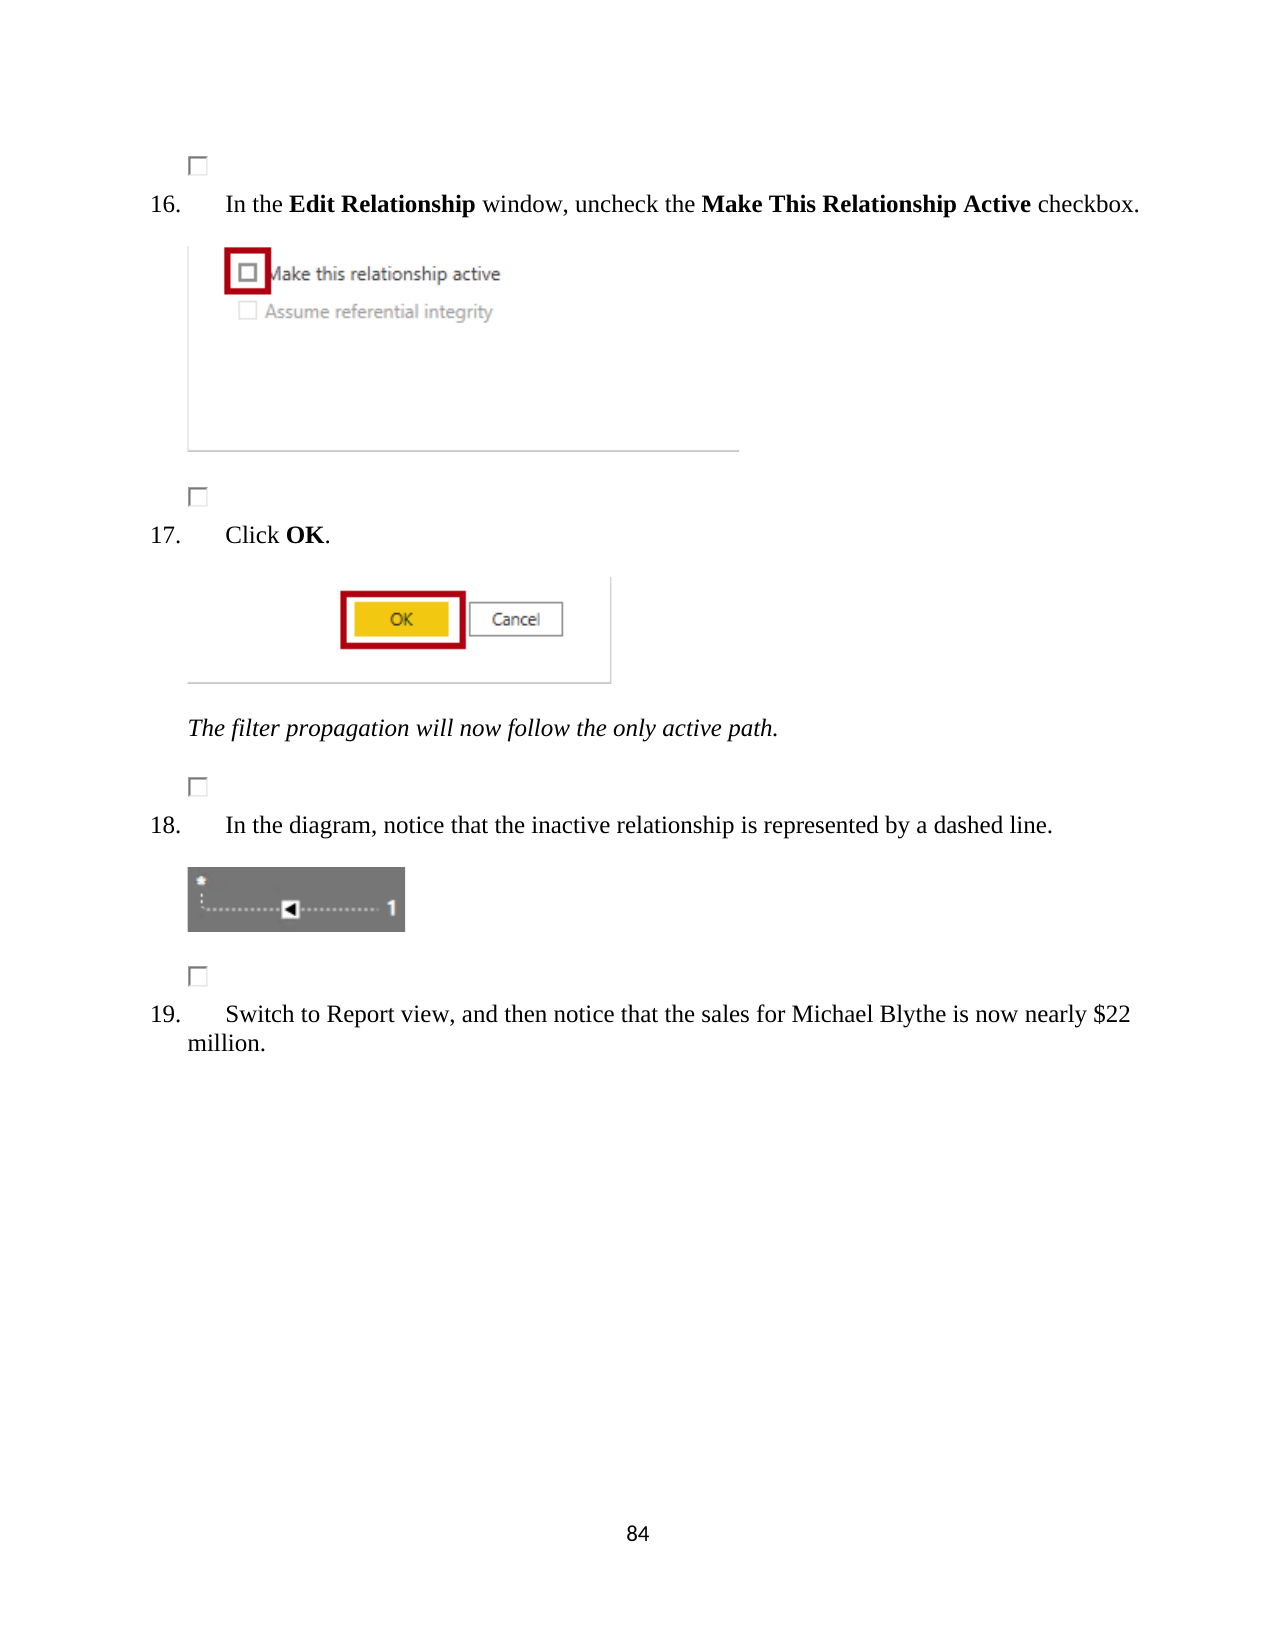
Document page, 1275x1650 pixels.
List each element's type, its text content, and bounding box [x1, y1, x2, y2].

picture [187, 246, 739, 452]
text The filter propagation will now follow the only active path. [187, 713, 1162, 742]
list Switch to Report view, and then notice that the sales for Michael Blythe is now nearly $22 million. [150, 961, 1162, 1057]
list In the diagram, notice that the inactive relationship is represented by a dashed line. [150, 771, 1162, 839]
list Click OK. [150, 481, 1162, 548]
list In the Edit Relationship window, uncheck the Make This Relationship Active checkbox. [150, 150, 1162, 218]
picture [187, 867, 406, 932]
picture [187, 577, 612, 684]
